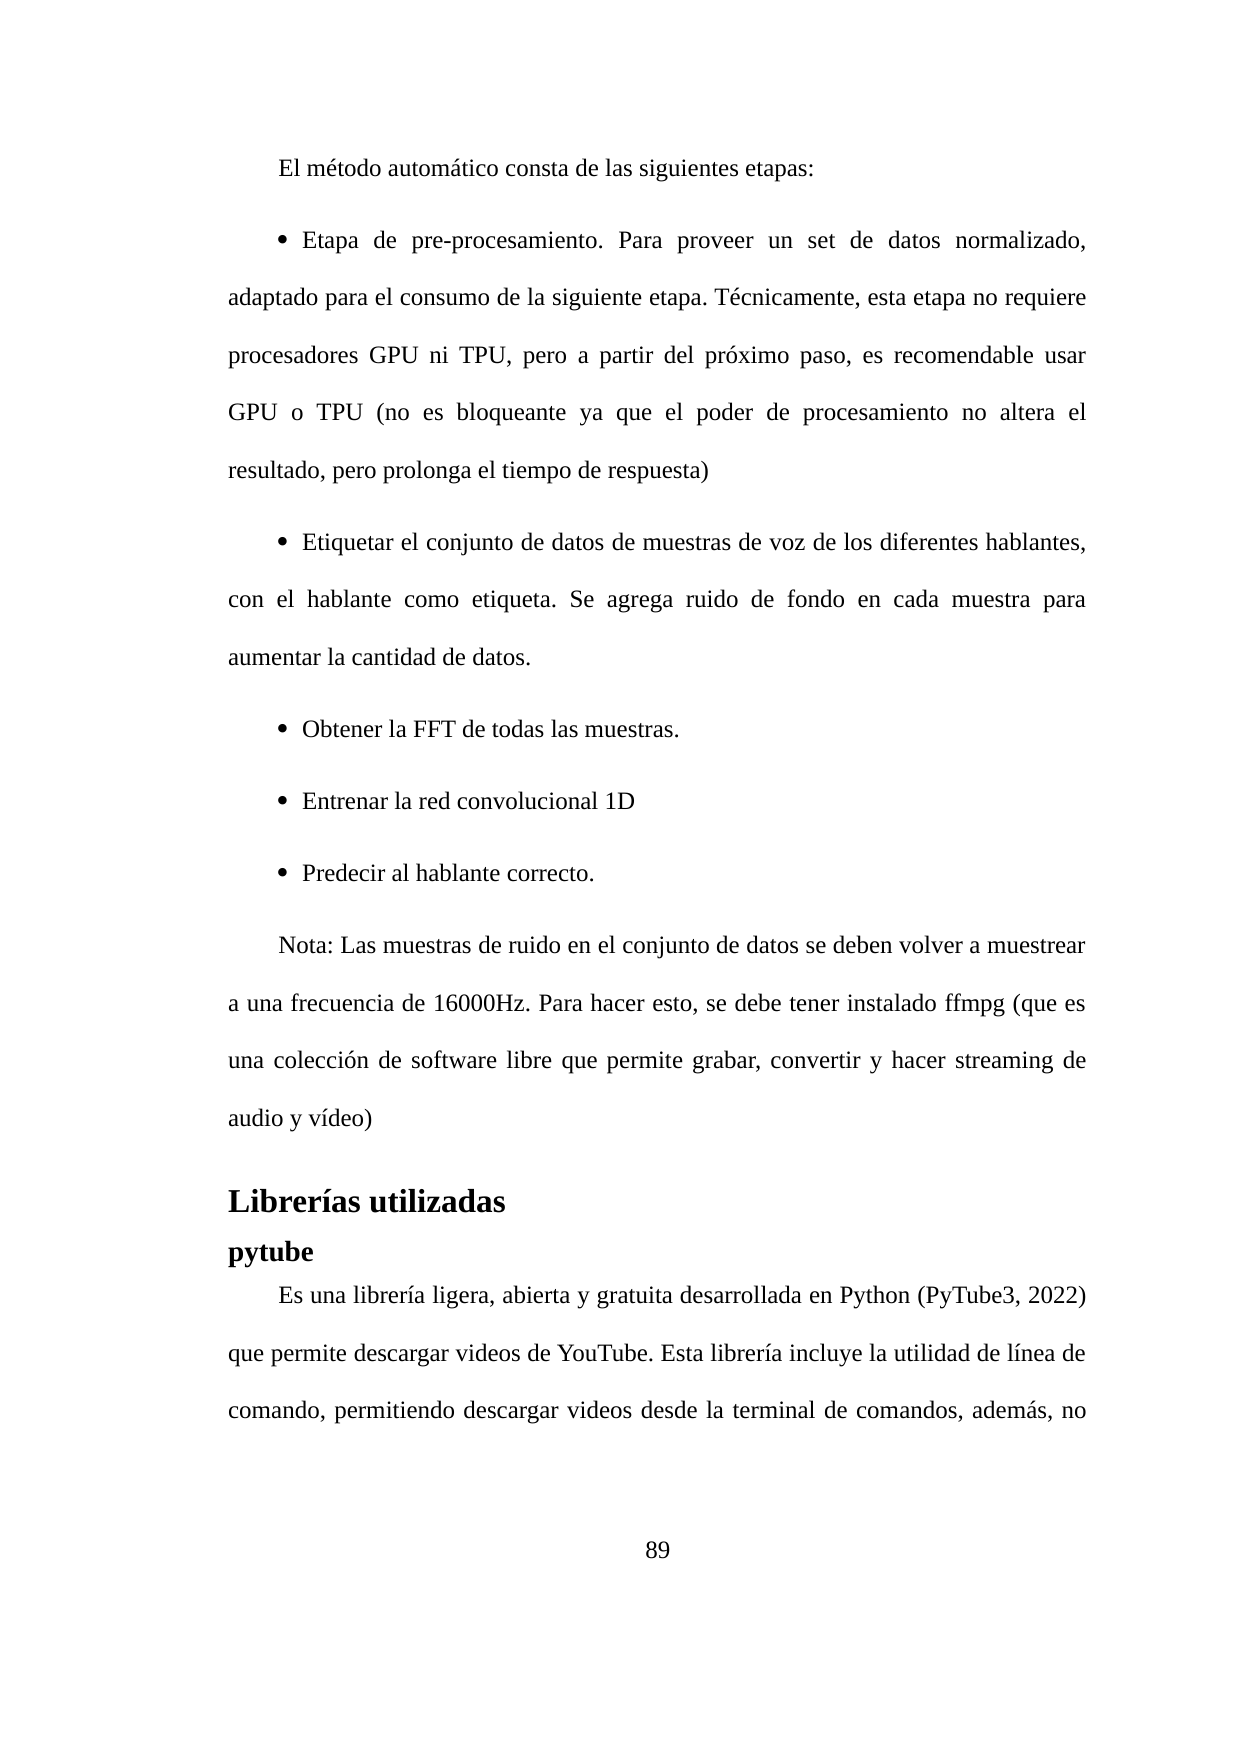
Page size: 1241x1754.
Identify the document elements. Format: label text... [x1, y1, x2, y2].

text El método automático consta de las siguientes etapas: [228, 153, 1087, 182]
list Entrenar la red convolucional 1D [228, 786, 1087, 815]
list Obtener la FFT de todas las muestras. [228, 714, 1087, 743]
list Etiquetar el conjunto de datos de muestras de voz de los diferentes hablantes, con el hablante como etiqueta. Se agrega ruido de fondo en cada muestra para aumentar la cantidad de datos. [228, 527, 1087, 671]
list Etapa de pre-procesamiento. Para proveer un set de datos normalizado, adaptado para el consumo de la siguiente etapa. Técnicamente, esta etapa no requiere procesadores GPU ni TPU, pero a partir del próximo paso, es recomendable usar GPU o TPU (no es bloqueante ya que el poder de procesamiento no altera el resultado, pero prolonga el tiempo de respuesta) [228, 225, 1087, 484]
list Predecir al hablante correcto. [228, 858, 1087, 887]
subtitle pytube [228, 1234, 1087, 1268]
subtitle Librerías utilizadas [228, 1181, 1087, 1219]
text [228, 1280, 1087, 1424]
text Nota: Las muestras de ruido en el conjunto de datos se deben volver a muestrear a una frecuencia de 16000Hz. Para hacer esto, se debe tener instalado ffmpg (que es una colección de software libre que permite grabar, convertir y hacer streaming de audio y vídeo) [228, 930, 1087, 1132]
